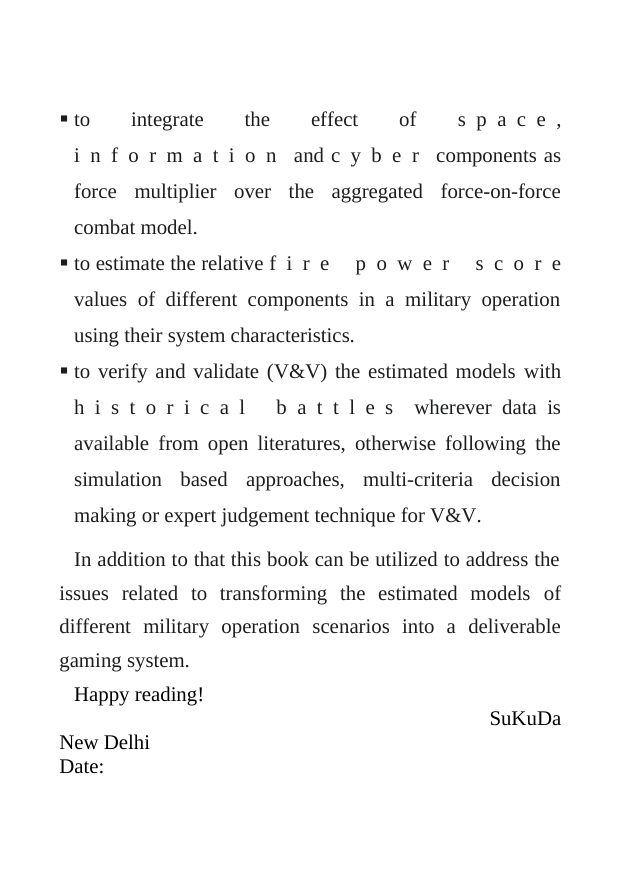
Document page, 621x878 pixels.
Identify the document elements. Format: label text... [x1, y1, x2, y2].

text New Delhi [59, 730, 561, 754]
list to estimate the relative fire power score values of different components in a military operation using their system characteristics. [59, 251, 561, 347]
text Happy reading! [59, 682, 561, 706]
text Date: [59, 754, 561, 778]
list to verify and validate (V&V) the estimated models with historical battles wherever data is available from open literatures, otherwise following the simulation based approaches, multi-criteria decision making or expert judgement technique for V&V. [59, 359, 561, 527]
text SuKuDa [209, 706, 561, 730]
list to integrate the effect of space, information and cyber components as force multiplier over the aggregated force-on-force combat model. [59, 107, 561, 239]
text In addition to that this book can be utilized to address the issues related to transforming the estimated models of different military operation scenarios into a deliverable gaming system. [59, 547, 561, 672]
